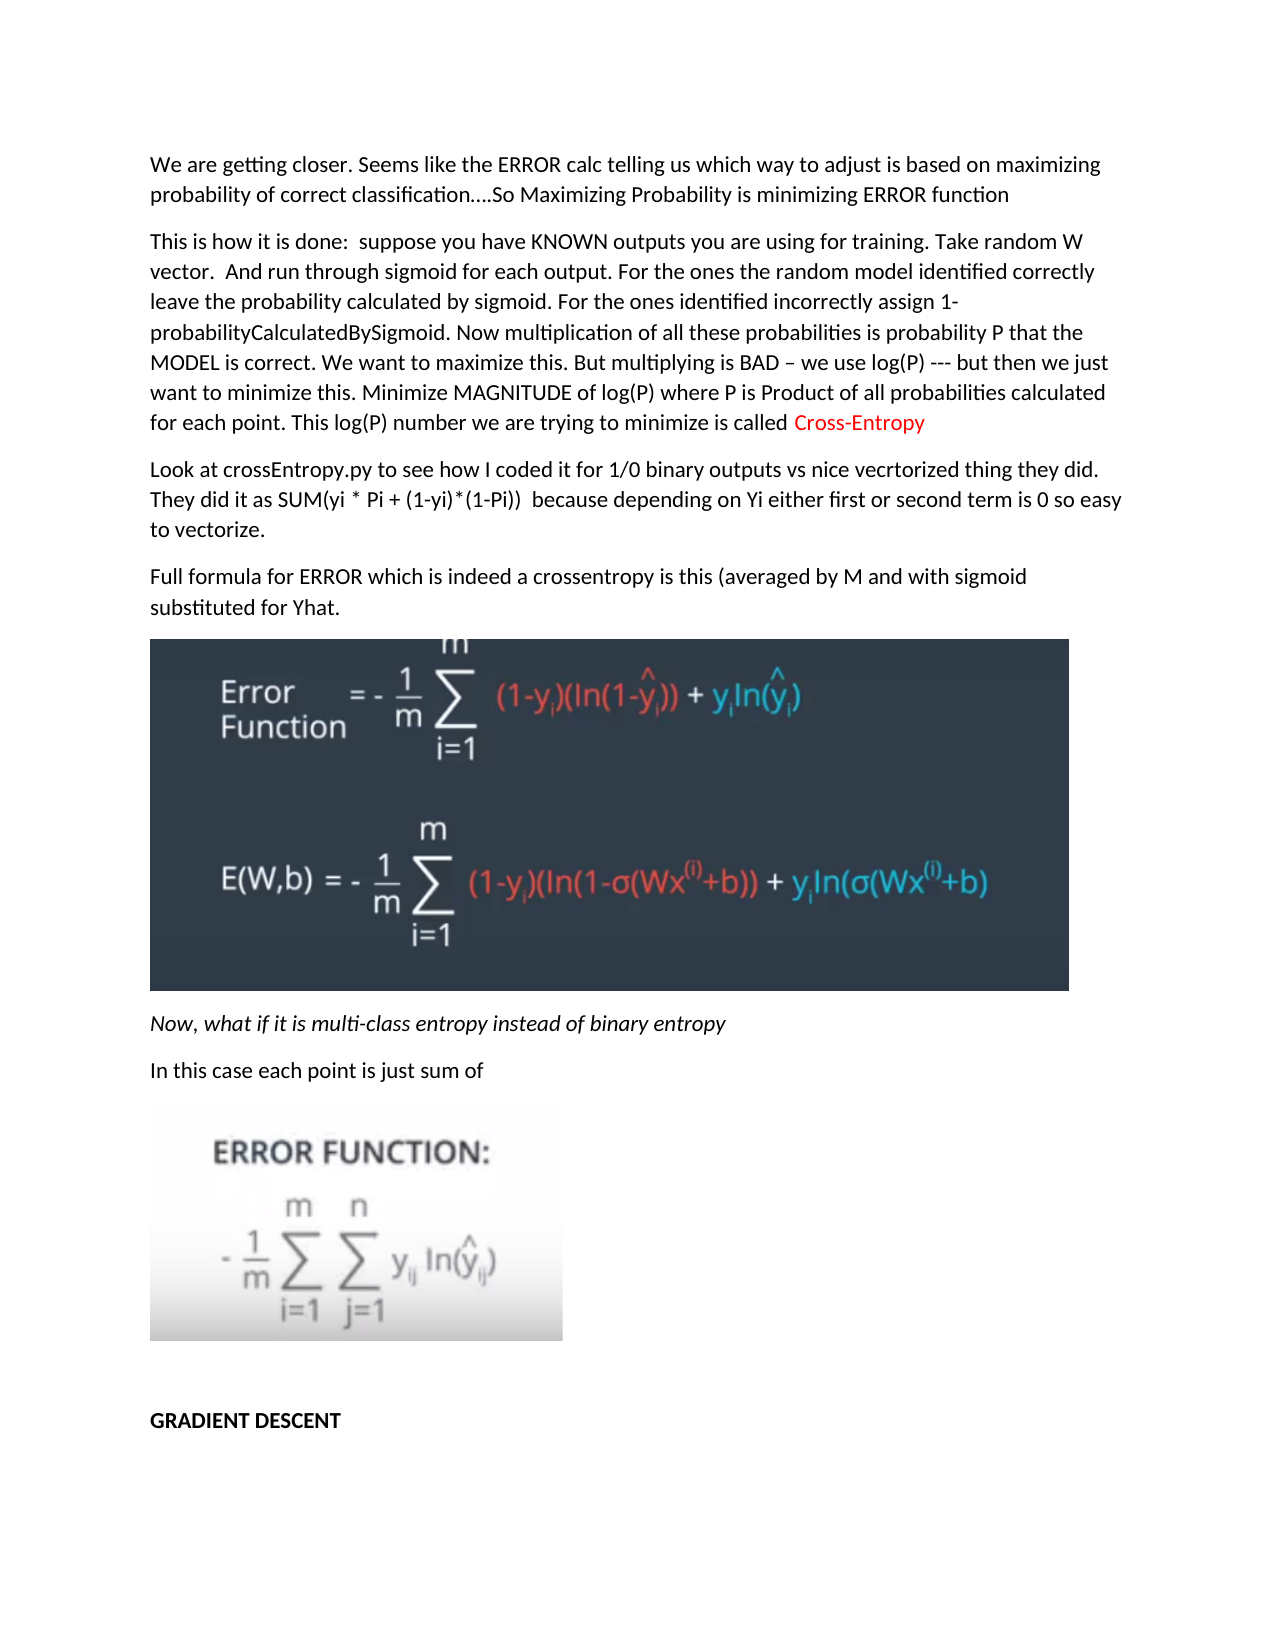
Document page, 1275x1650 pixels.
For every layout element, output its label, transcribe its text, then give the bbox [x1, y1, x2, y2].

text Look at crossEntropy.py to see how I coded it for 1/0 binary outputs vs nice vecrtorized thing they did. They did it as SUM(yi * Pi + (1-yi)*(1-Pi)) because depending on Yi either first or second term is 0 so easy to vectorize. [150, 455, 1125, 544]
text Now, what if it is multi-class entropy instead of binary entropy [150, 1009, 1125, 1037]
text This is how it is done: suppose you have KNOWN outputs you are using for training. Take random W vector. And run through sigmoid for each output. For the ones the random model identified correctly leave the probability calculated by sigmoid. For the ones identified incorrectly assign 1-probabilityCalculatedBySigmoid. Now multiplication of all these probabilities is probability P that the MODEL is correct. We want to maximize this. But multiplying is BAD – we use log(P) --- but then we just want to minimize this. Minimize MAGNITUDE of log(P) where P is Product of all probabilities calculated for each point. This log(P) number we are trying to minimize is called Cross-Entropy [150, 227, 1125, 436]
picture [150, 639, 1069, 991]
text Full formula for ERROR which is indeed a crossentropy is this (averaged by M and with sigmoid substituted for Yhat. [150, 562, 1125, 621]
text GRADIENT DESCENT [150, 1406, 1125, 1434]
picture [150, 1103, 563, 1341]
text In this case each point is just sum of [150, 1056, 1125, 1084]
text We are getting closer. Seems like the ERROR calc telling us which way to adjust is based on maximizing probability of correct classification….So Maximizing Probability is minimizing ERROR function [150, 150, 1125, 208]
